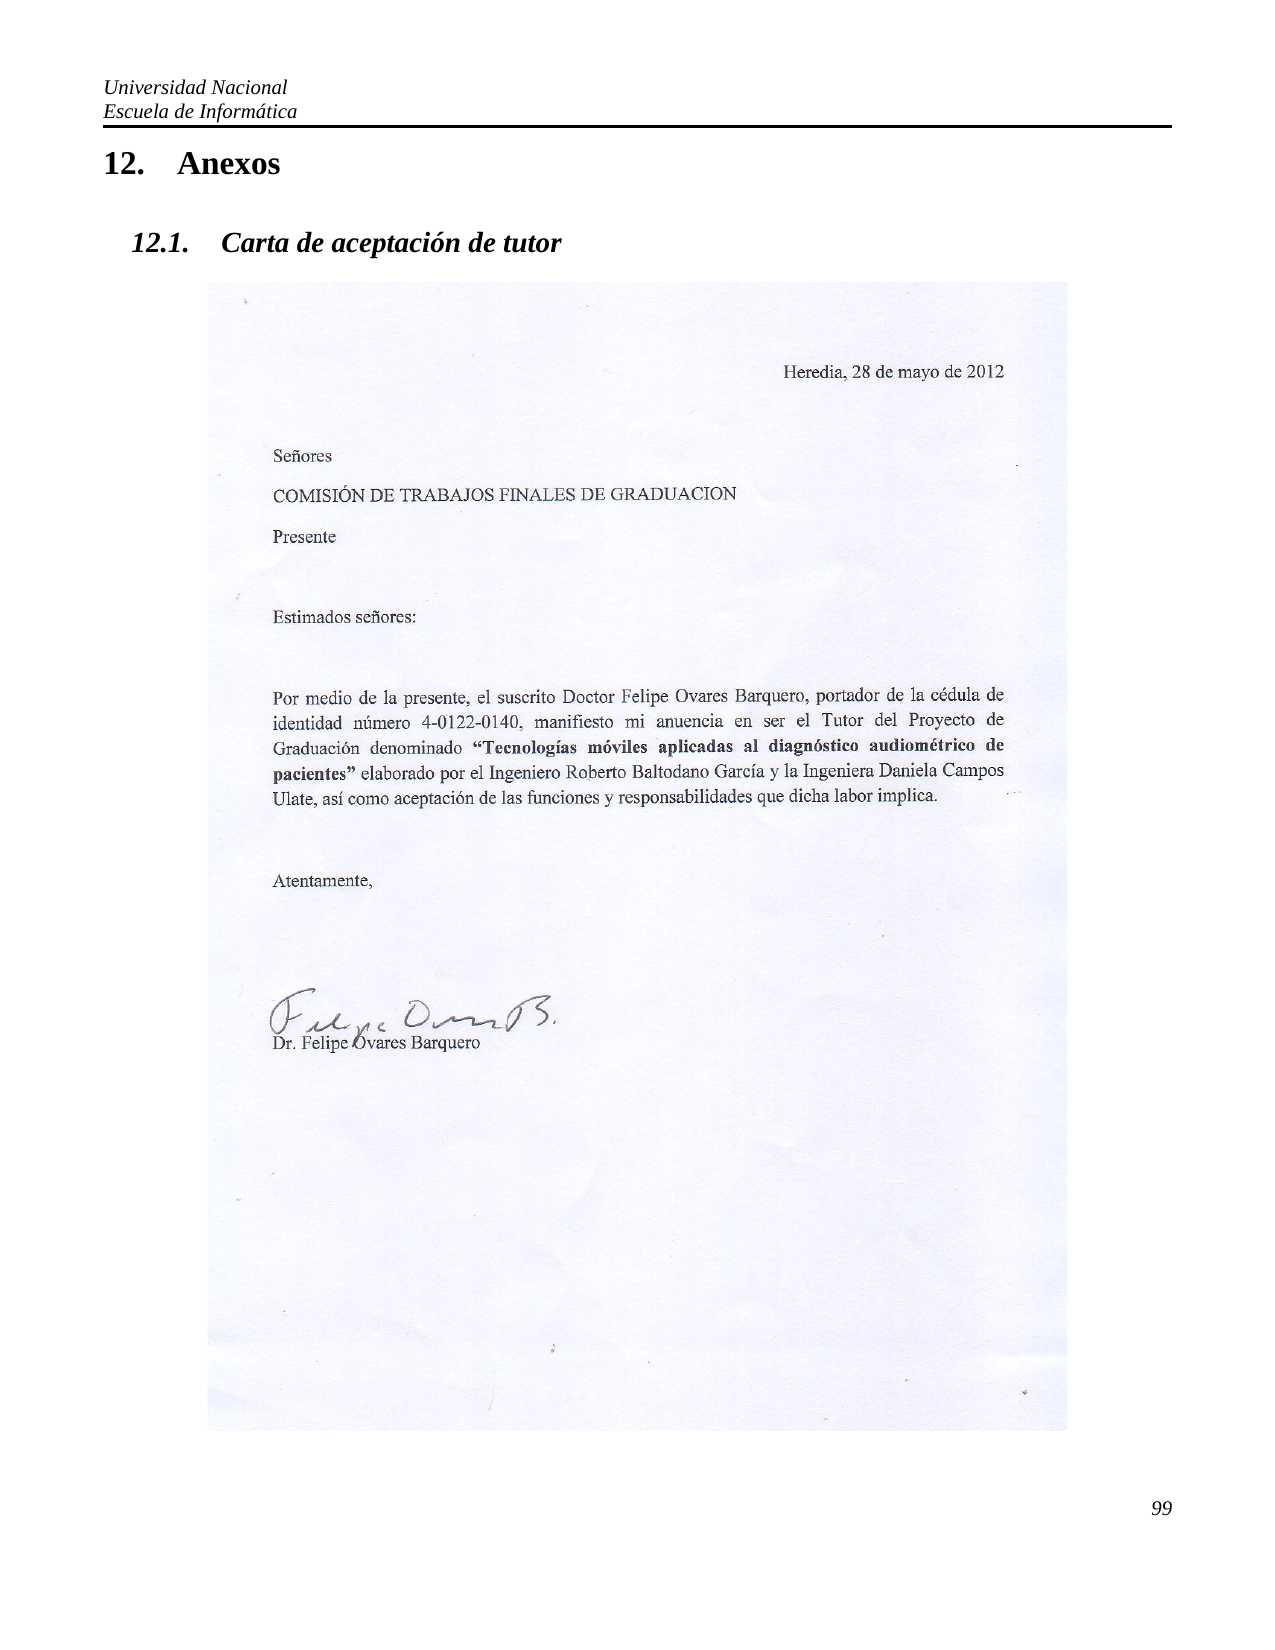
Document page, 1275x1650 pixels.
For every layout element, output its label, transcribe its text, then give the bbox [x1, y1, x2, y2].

text Carta de aceptación de tutor [131, 226, 1172, 259]
picture [207, 282, 1068, 1431]
text Anexos [103, 143, 1172, 181]
